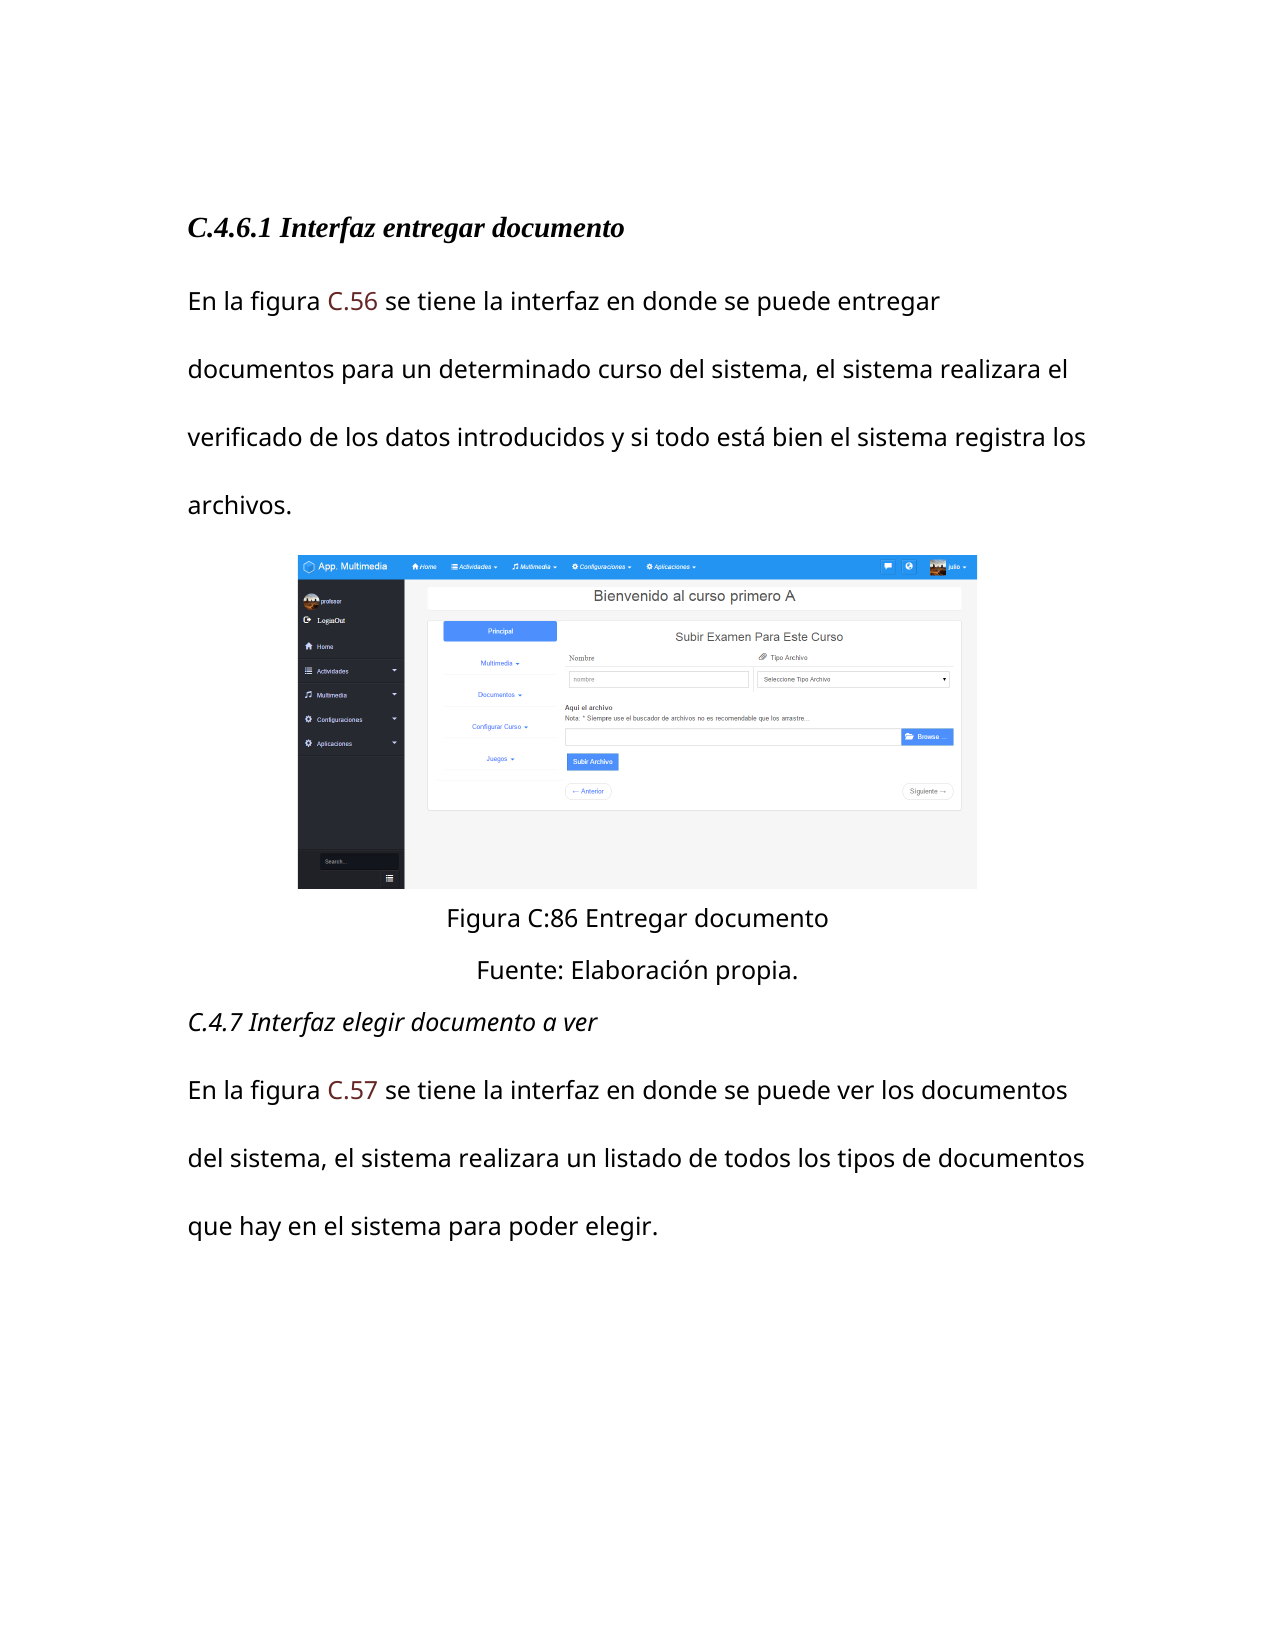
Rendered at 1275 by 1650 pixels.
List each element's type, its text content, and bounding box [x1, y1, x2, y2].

text En la figura C.57 se tiene la interfaz en donde se puede ver los documentos del sistema, el sistema realizara un listado de todos los tipos de documentos que hay en el sistema para poder elegir. [187, 1073, 1087, 1243]
subtitle C.4.6.1 Interfaz entregar documento [187, 210, 1087, 243]
subtitle C.4.7 Interfaz elegir documento a ver [187, 1004, 1087, 1038]
text Fuente: Elaboración propia. [187, 953, 1087, 987]
text En la figura C.56 se tiene la interfaz en donde se puede entregar documentos para un determinado curso del sistema, el sistema realizara el verificado de los datos introducidos y si todo está bien el sistema registra los archivos. [187, 283, 1087, 522]
